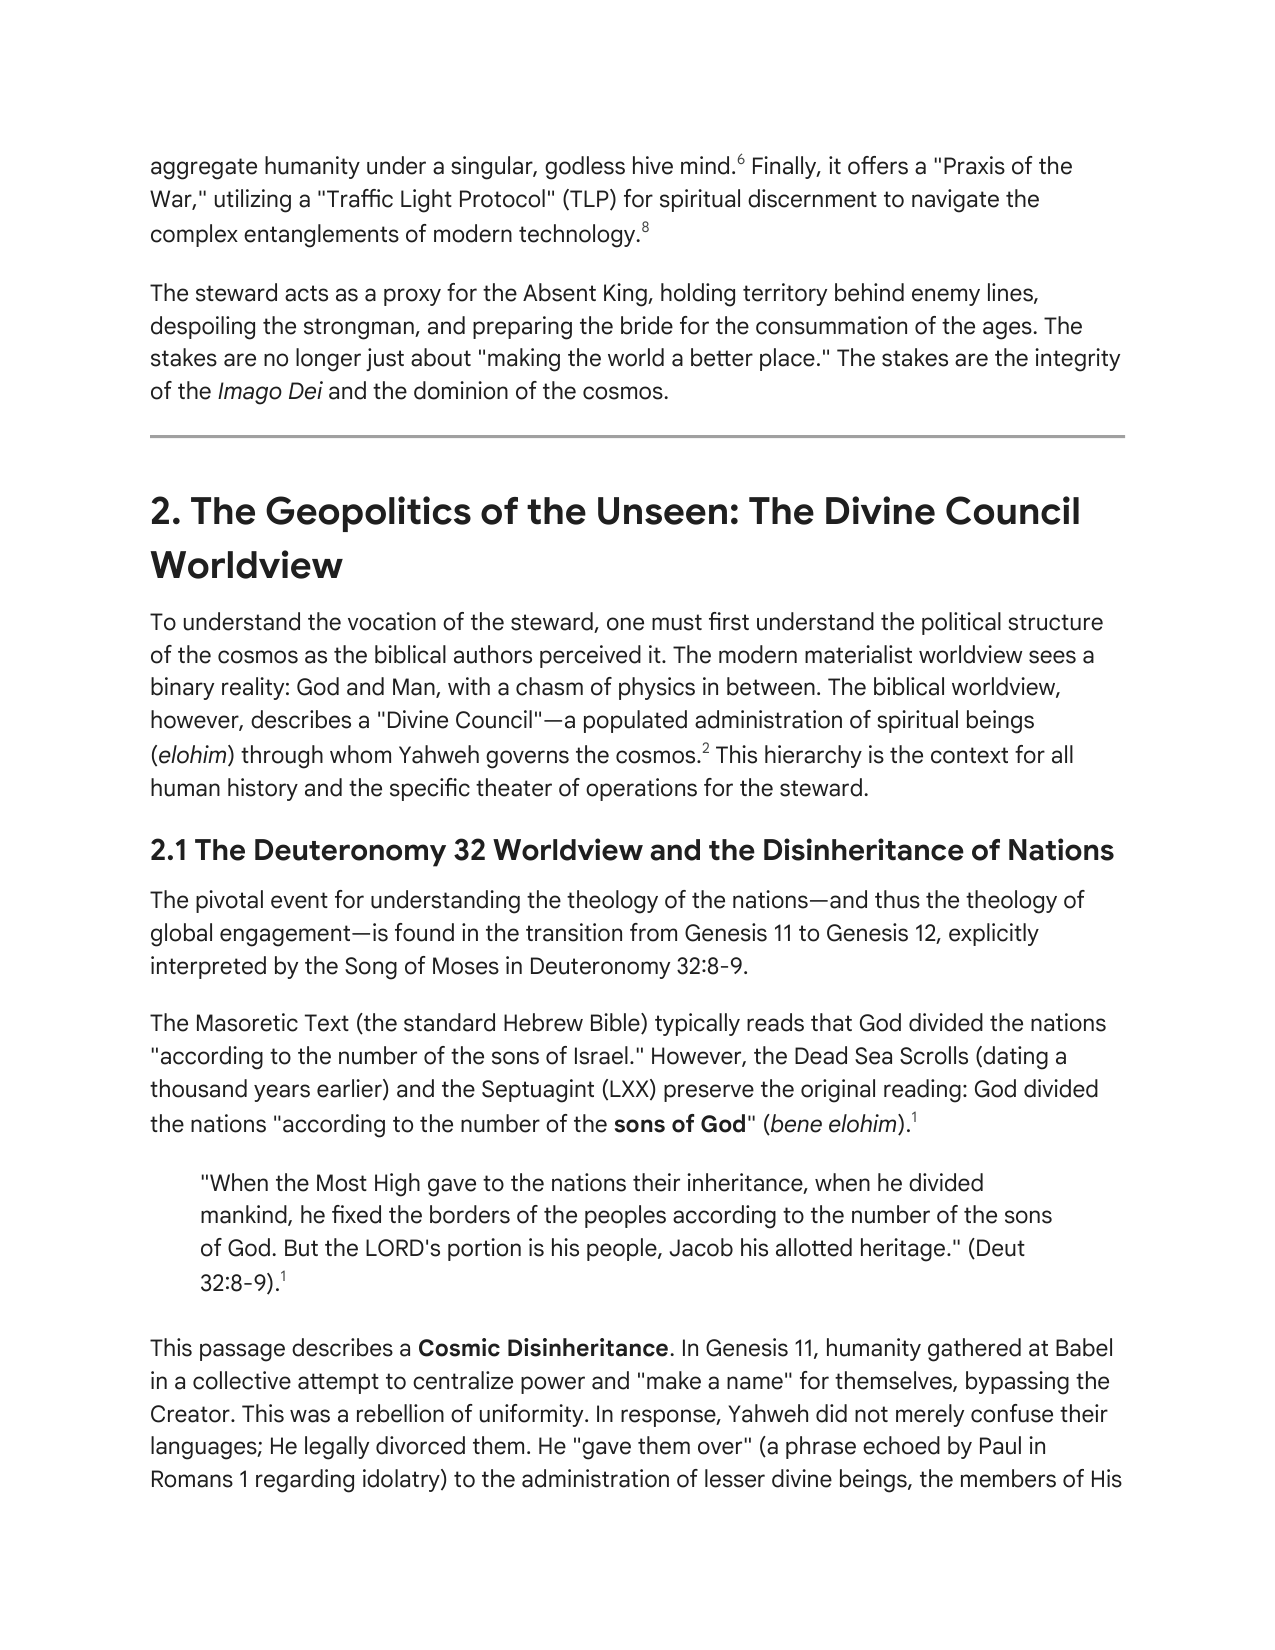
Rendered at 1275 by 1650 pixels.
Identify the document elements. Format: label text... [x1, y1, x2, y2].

text "When the Most High gave to the nations their inheritance, when he divided mankind, he fixed the borders of the peoples according to the number of the sons of God. But the LORD's portion is his people, Jacob his allotted heritage." (Deut 32:8-9).1 [200, 1169, 1062, 1299]
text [150, 150, 1125, 250]
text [150, 1334, 1125, 1494]
text The steward acts as a proxy for the Absent King, holding territory behind enemy lines, despoiling the strongman, and preparing the bride for the consummation of the ages. The stakes are no longer just about "making the world a better place." The stakes are the integrity of the Imago Dei and the dominion of the cosmos. [150, 279, 1125, 406]
text The pivotal event for understanding the theology of the nations—and thus the theology of global engagement—is found in the transition from Genesis 11 to Genesis 12, explicitly interpreted by the Song of Moses in Deuteronomy 32:8-9. [150, 887, 1125, 981]
subtitle 2.1 The Deuteronomy 32 Worldview and the Disinheritance of Nations [150, 832, 1125, 869]
subtitle 2. The Geopolitics of the Unseen: The Divine Council Worldview [150, 439, 1125, 589]
text The Masoretic Text (the standard Hebrew Bible) typically reads that God divided the nations "according to the number of the sons of Israel." However, the Dead Sea Scrolls (dating a thousand years earlier) and the Septuagint (LXX) preserve the original reading: God divided the nations "according to the number of the sons of God" (bene elohim).1 [150, 1010, 1125, 1139]
text To understand the vocation of the steward, one must first understand the political structure of the cosmos as the biblical authors perceived it. The modern materialist worldview sees a binary reality: God and Man, with a chasm of physics in between. The biblical worldview, however, describes a "Divine Council"—a populated administration of spiritual beings (elohim) through whom Yahweh governs the cosmos.2 This hierarchy is the context for all human history and the specific theater of operations for the steward. [150, 608, 1125, 803]
